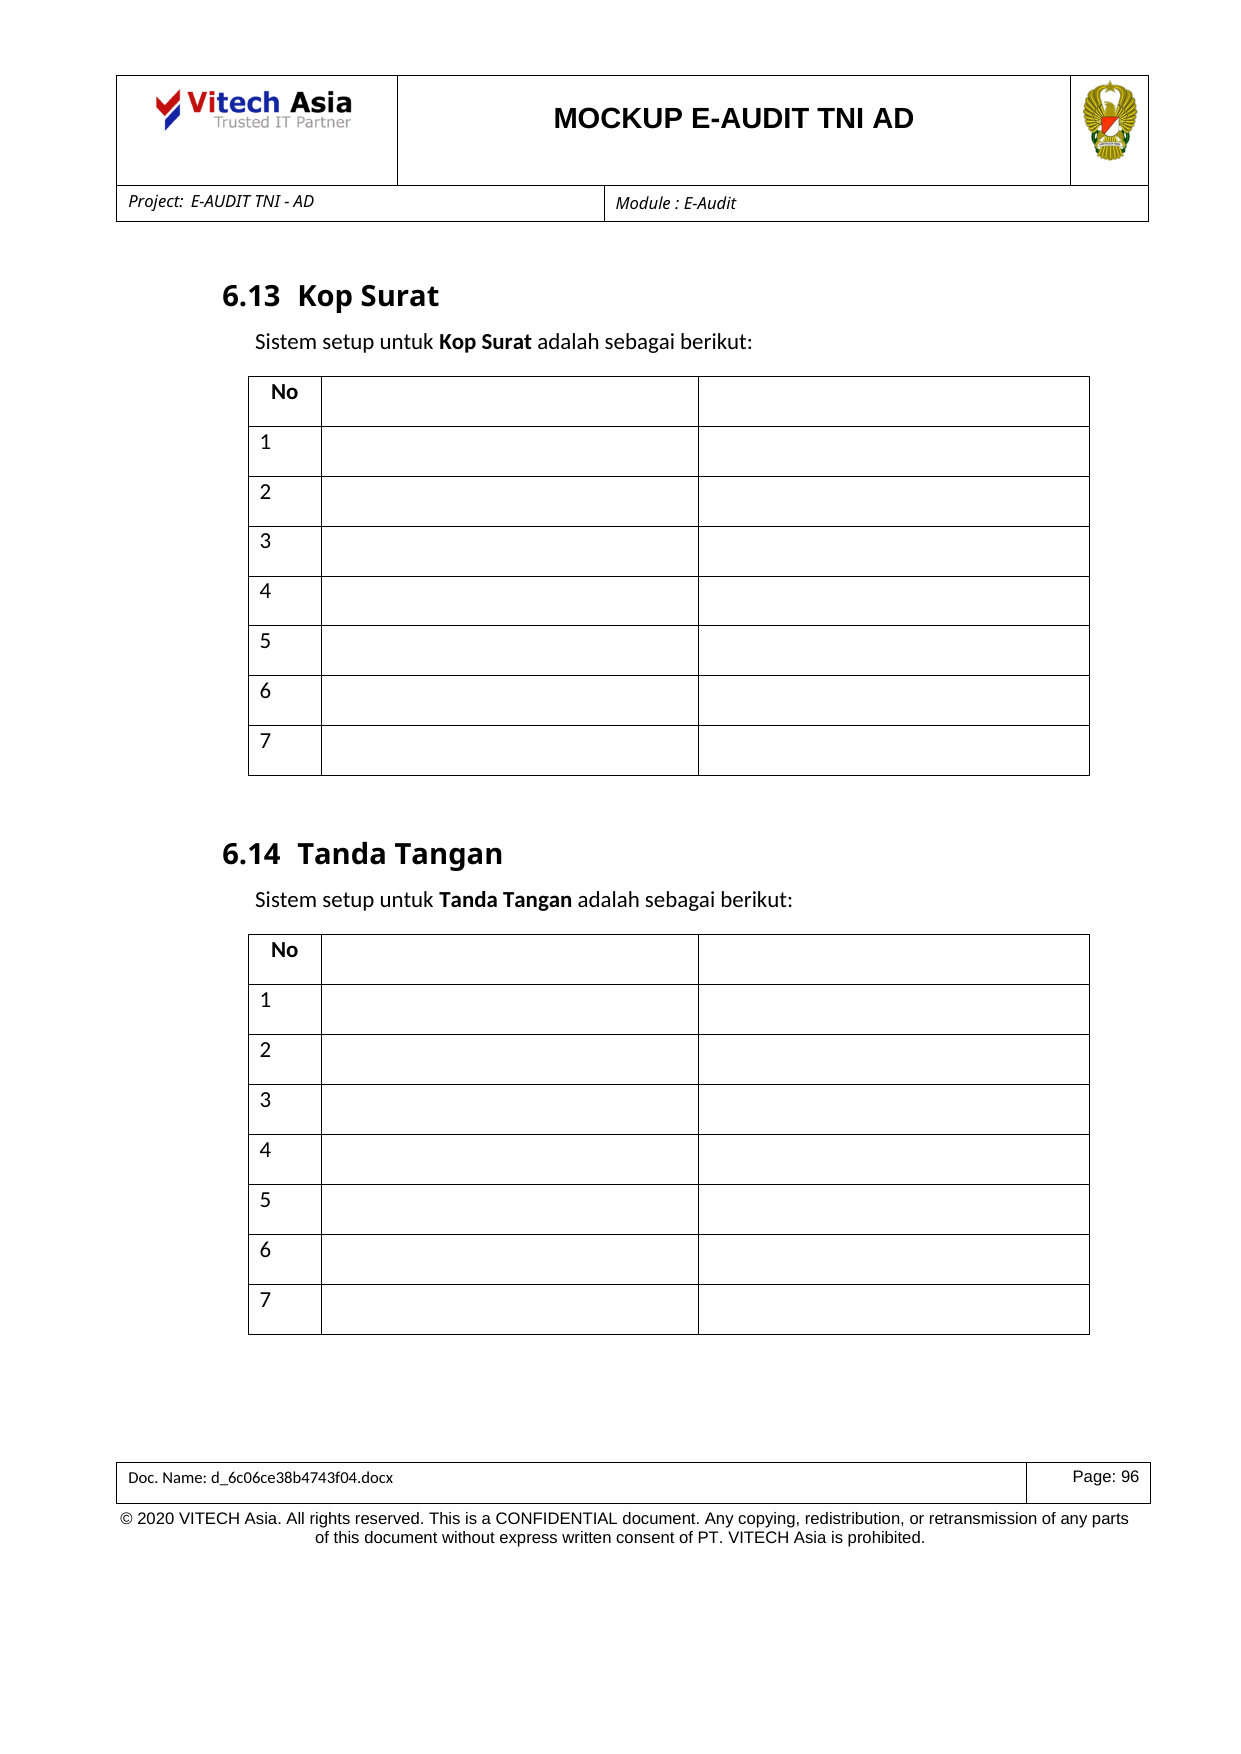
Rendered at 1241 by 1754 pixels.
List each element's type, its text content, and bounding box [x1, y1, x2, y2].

table_cell [699, 676, 1089, 725]
table_cell 1 [249, 985, 321, 1034]
table_cell [699, 985, 1089, 1034]
table_cell [699, 1035, 1089, 1084]
picture [139, 76, 395, 147]
table_cell 5 [249, 1185, 321, 1234]
table_cell 6 [249, 1235, 321, 1284]
table_cell [699, 1235, 1089, 1284]
table_header [699, 377, 1089, 426]
table_cell [699, 726, 1089, 775]
table_cell [322, 726, 698, 775]
table_cell [322, 1035, 698, 1084]
table_cell 3 [249, 1085, 321, 1134]
table_cell [322, 477, 698, 526]
table_cell [699, 626, 1089, 675]
text Sistem setup untuk Kop Surat adalah sebagai berikut: [180, 327, 1135, 355]
table_header No [249, 935, 321, 984]
picture [1075, 77, 1144, 164]
table_cell [322, 1135, 698, 1184]
list Tanda Tangan [222, 833, 1135, 873]
table_cell [699, 1285, 1089, 1333]
table_cell 4 [249, 577, 321, 625]
table_cell [322, 1085, 698, 1134]
table_cell [699, 477, 1089, 526]
table_header [699, 935, 1089, 984]
table_cell [699, 427, 1089, 476]
table_header [322, 377, 698, 426]
table_cell 5 [249, 626, 321, 675]
table_cell [699, 1185, 1089, 1234]
table_cell 6 [249, 676, 321, 725]
table_cell [322, 676, 698, 725]
table_cell [699, 1135, 1089, 1184]
table_cell 4 [249, 1135, 321, 1184]
table_cell [322, 427, 698, 476]
table_cell [322, 1285, 698, 1333]
table_cell 7 [249, 1285, 321, 1333]
table_cell [322, 1185, 698, 1234]
table_cell [322, 626, 698, 675]
table_cell [699, 577, 1089, 625]
table_header [322, 935, 698, 984]
table_cell [322, 577, 698, 625]
table_cell [699, 527, 1089, 576]
table_cell [322, 527, 698, 576]
text Sistem setup untuk Tanda Tangan adalah sebagai berikut: [180, 886, 1135, 913]
list Kop Surat [222, 275, 1135, 314]
table_cell [322, 985, 698, 1034]
table_cell 3 [249, 527, 321, 576]
table_cell [322, 1235, 698, 1284]
table_cell 1 [249, 427, 321, 476]
table_cell 7 [249, 726, 321, 775]
table_cell 2 [249, 477, 321, 526]
table_cell 2 [249, 1035, 321, 1084]
table_header No [249, 377, 321, 426]
table_cell [699, 1085, 1089, 1134]
